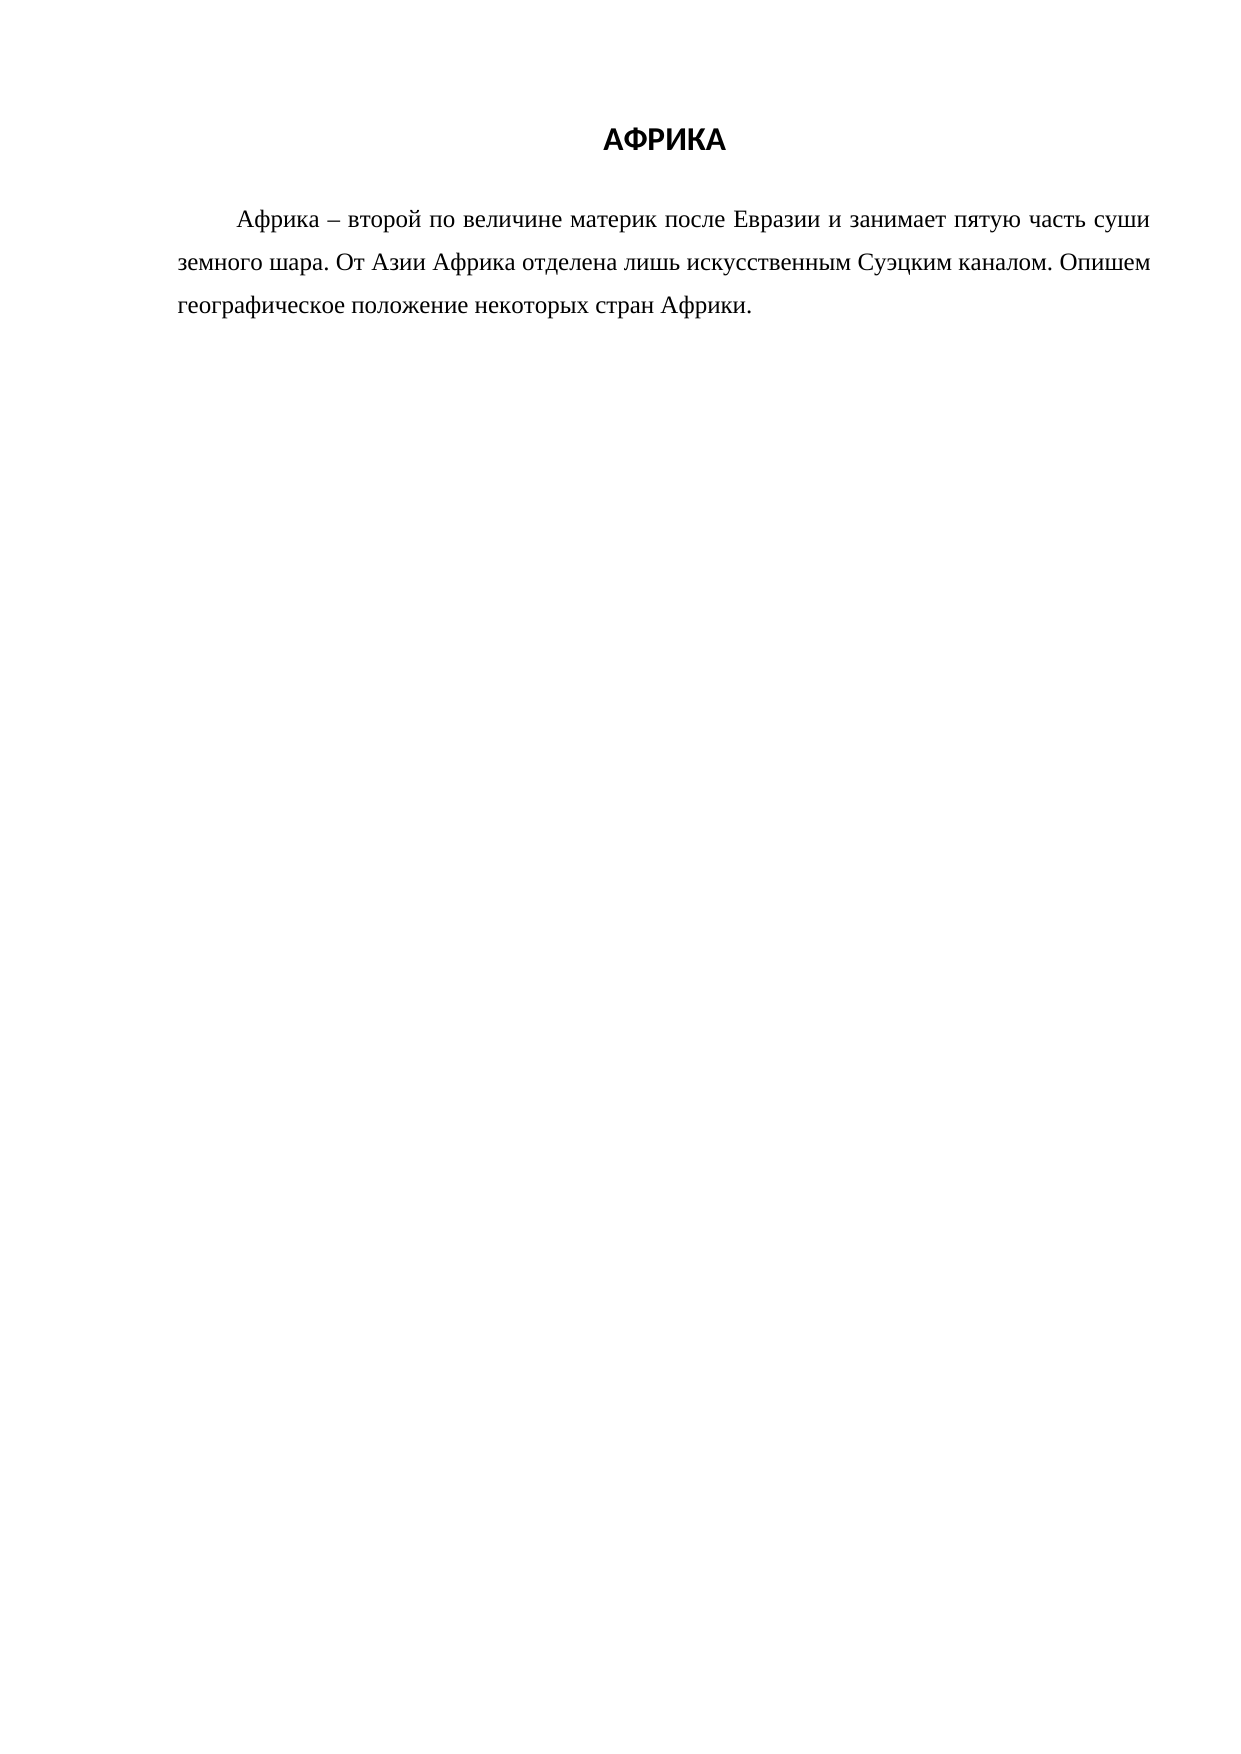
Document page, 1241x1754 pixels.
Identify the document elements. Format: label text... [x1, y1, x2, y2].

text Африка – второй по величине материк после Евразии и занимает пятую часть суши земного шара. От Азии Африка отделена лишь искусственным Суэцким каналом. Опишем географическое положение некоторых стран Африки. [177, 204, 1152, 319]
text АФРИКА [177, 118, 1152, 159]
